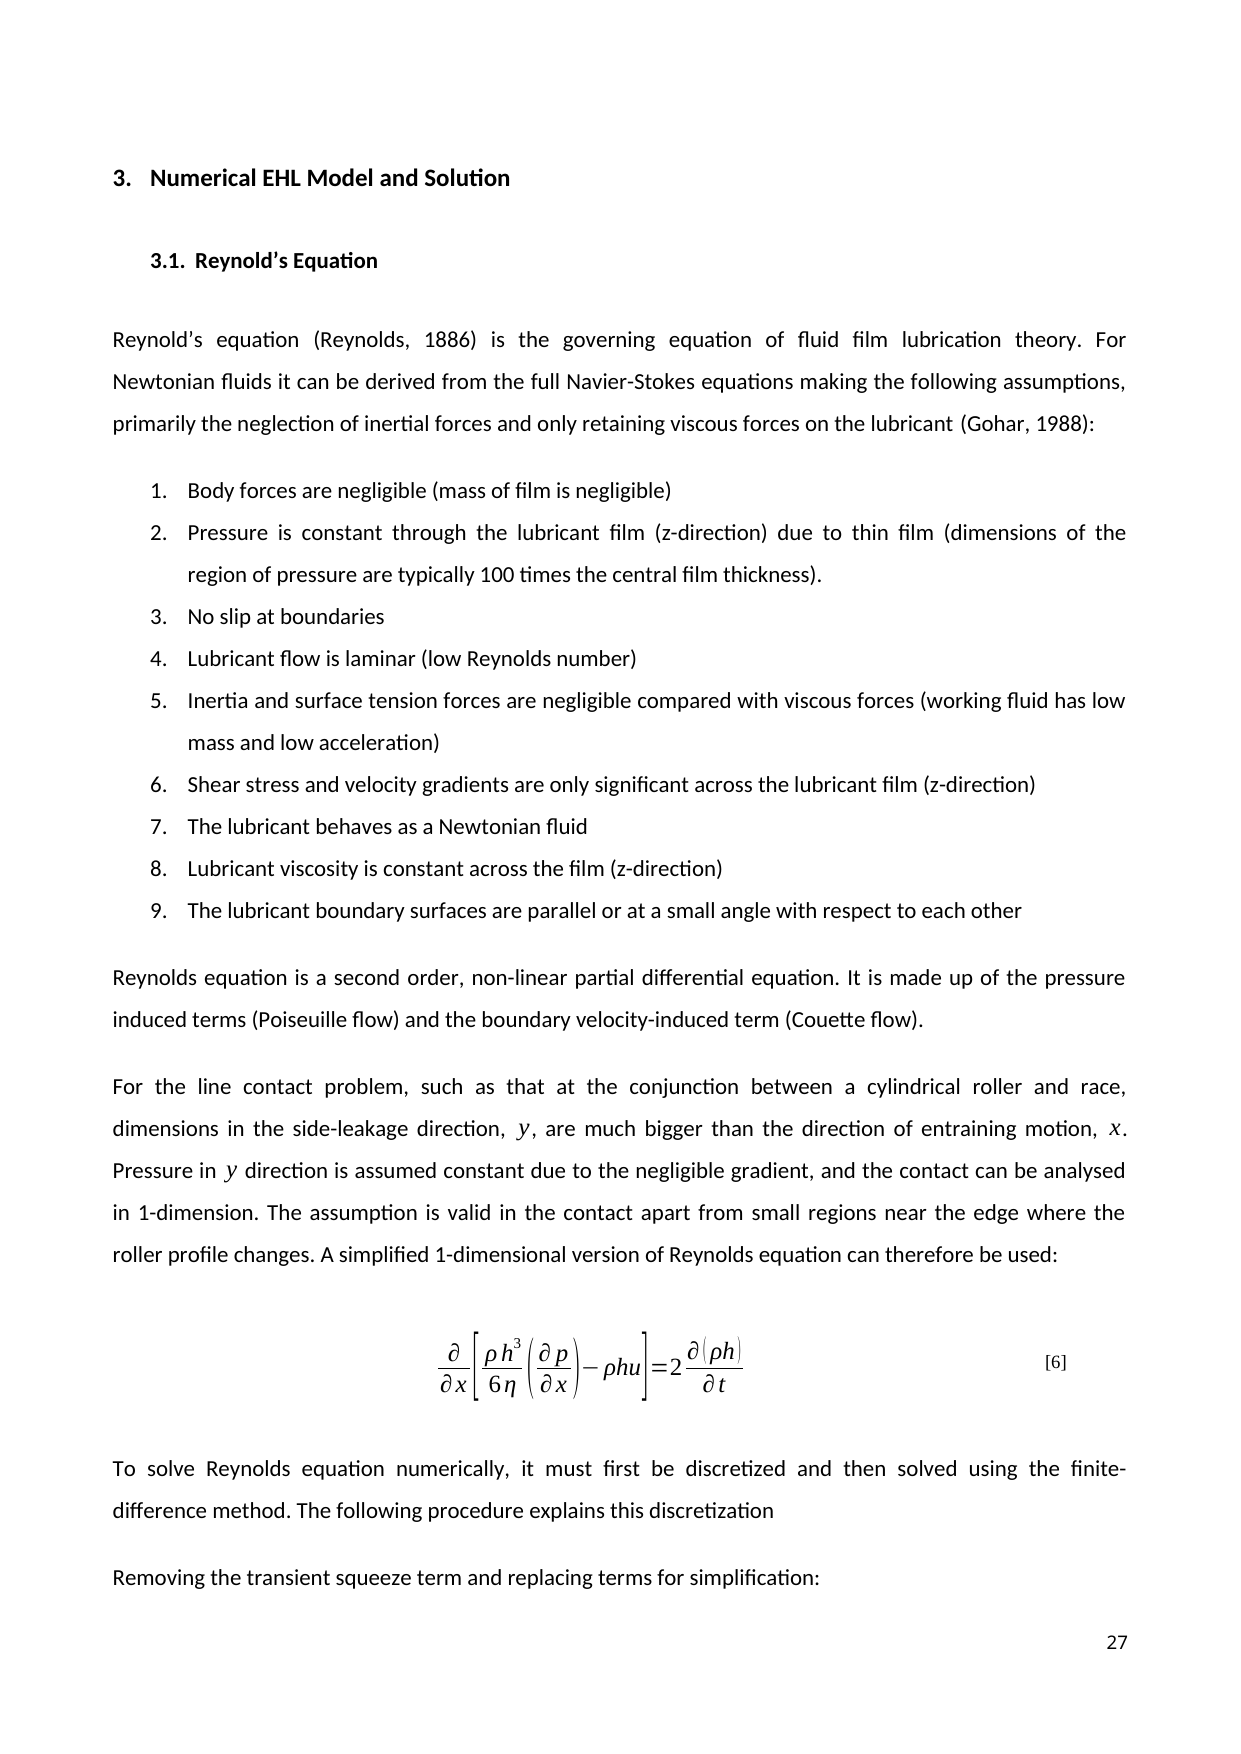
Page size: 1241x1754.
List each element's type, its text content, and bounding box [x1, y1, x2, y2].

list The lubricant boundary surfaces are parallel or at a small angle with respect to each other [150, 896, 1128, 924]
subtitle Reynold’s Equation [150, 246, 1128, 274]
text To solve Reynolds equation numerically, it must first be discretized and then solved using the finite-difference method. The following procedure explains this discretization [112, 1454, 1128, 1524]
text For the line contact problem, such as that at the conjunction between a cylindrical roller and race, dimensions in the side-leakage direction, , are much bigger than the direction of entraining motion, . Pressure in direction is assumed constant due to the negligible gradient, and the contact can be analysed in 1-dimension. The assumption is valid in the contact apart from small regions near the edge where the roller profile changes. A simplified 1-dimensional version of Reynolds equation can therefore be used: [112, 1072, 1128, 1268]
list Pressure is constant through the lubricant film (z-direction) due to thin film (dimensions of the region of pressure are typically 100 times the central film thickness). [150, 518, 1128, 588]
list Lubricant flow is laminar (low Reynolds number) [150, 644, 1128, 672]
list The lubricant behaves as a Newtonian fluid [150, 812, 1128, 840]
text Removing the transient squeeze term and replacing terms for simplification: [112, 1563, 1128, 1591]
subtitle Numerical EHL Model and Solution [112, 162, 1128, 193]
list Inertia and surface tension forces are negligible compared with viscous forces (working fluid has low mass and low acceleration) [150, 686, 1128, 756]
text Reynolds equation is a second order, non-linear partial differential equation. It is made up of the pressure induced terms (Poiseuille flow) and the boundary velocity-induced term (Couette flow). [112, 963, 1128, 1033]
list Body forces are negligible (mass of film is negligible) [150, 476, 1128, 504]
list No slip at boundaries [150, 602, 1128, 630]
list Lubricant viscosity is constant across the film (z-direction) [150, 854, 1128, 882]
table_header [148, 1307, 1033, 1429]
list Shear stress and velocity gradients are only significant across the lubricant film (z-direction) [150, 770, 1128, 798]
table_header [6] [1034, 1307, 1093, 1429]
text Reynold’s equation is the governing equation of fluid film lubrication theory. For Newtonian fluids it can be derived from the full Navier-Stokes equations making the following assumptions, primarily the neglection of inertial forces and only retaining viscous forces on the lubricant : [112, 325, 1128, 437]
